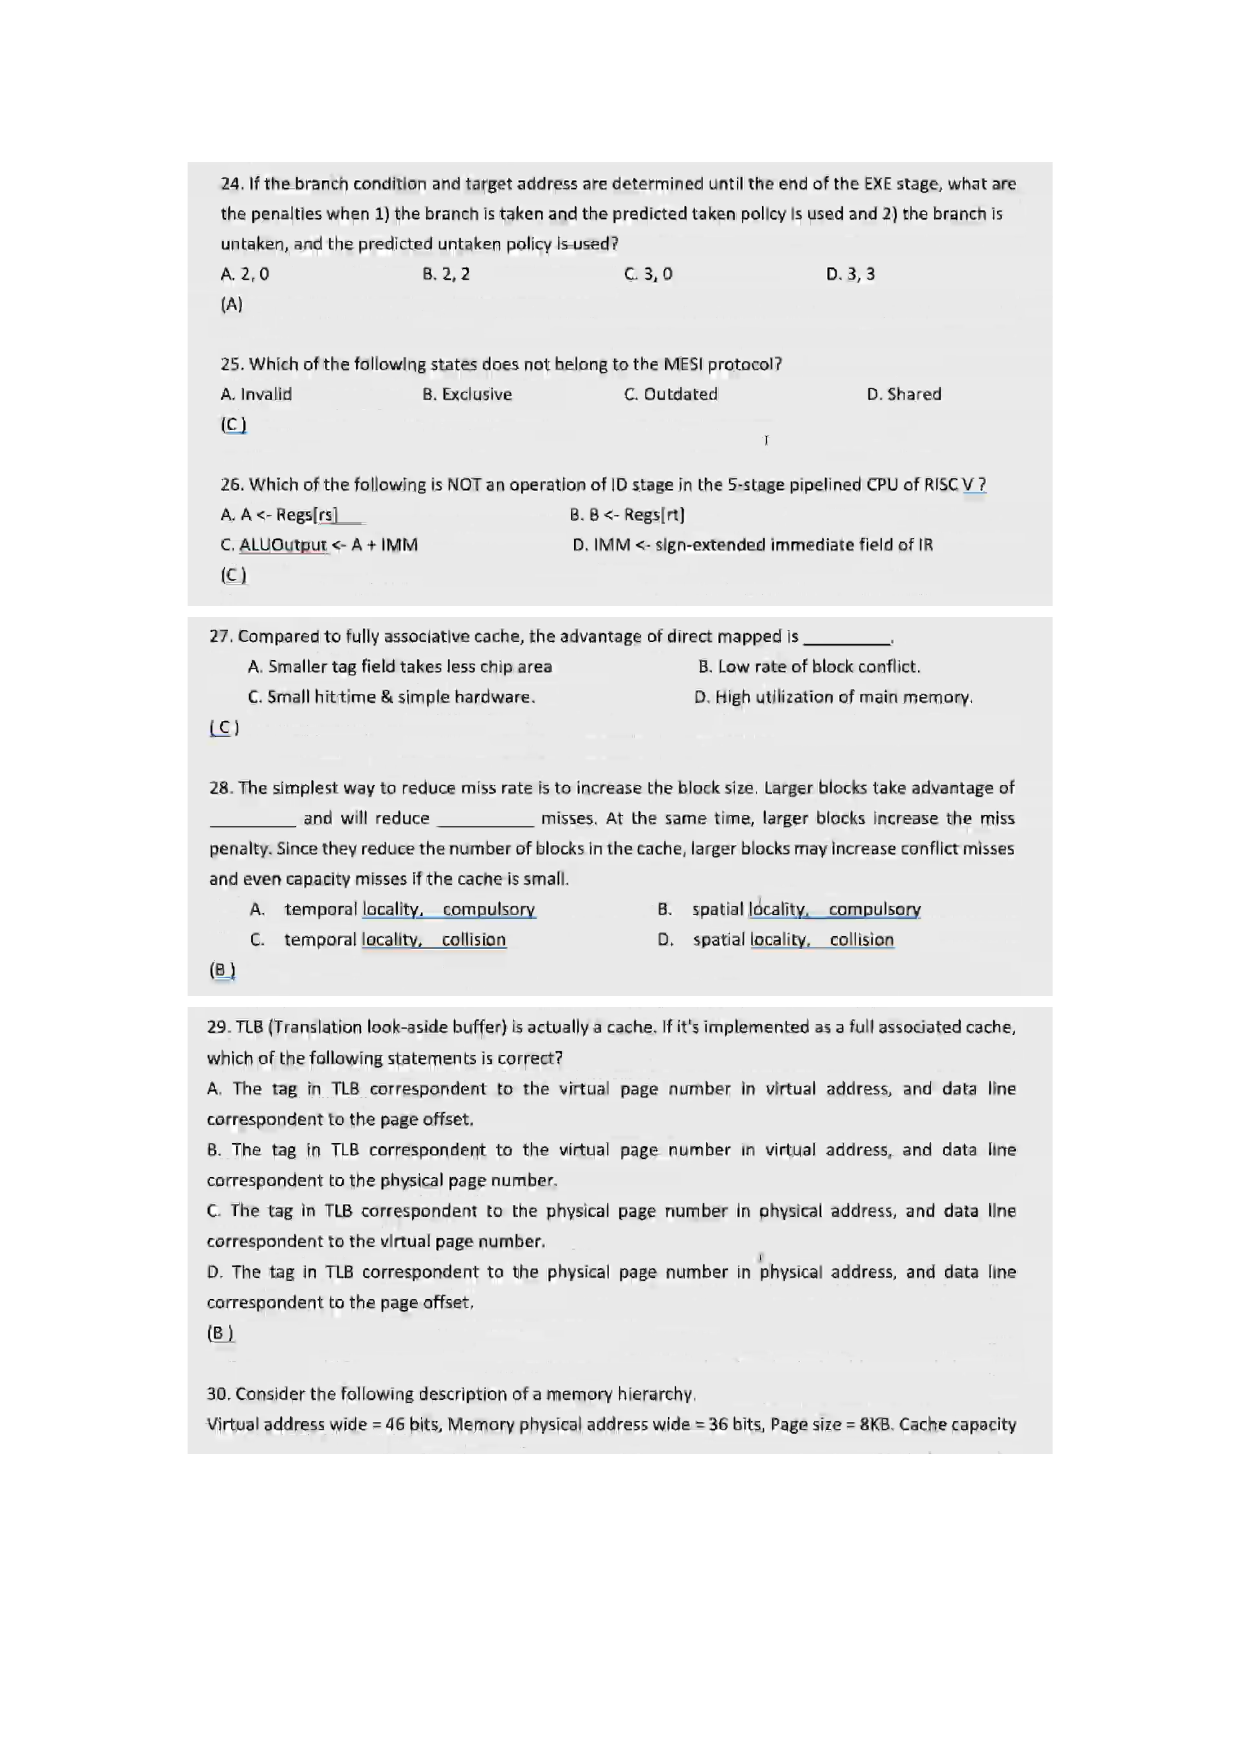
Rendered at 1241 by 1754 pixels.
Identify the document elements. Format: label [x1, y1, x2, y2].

picture [187, 617, 1053, 996]
picture [187, 1007, 1053, 1454]
picture [187, 162, 1053, 606]
